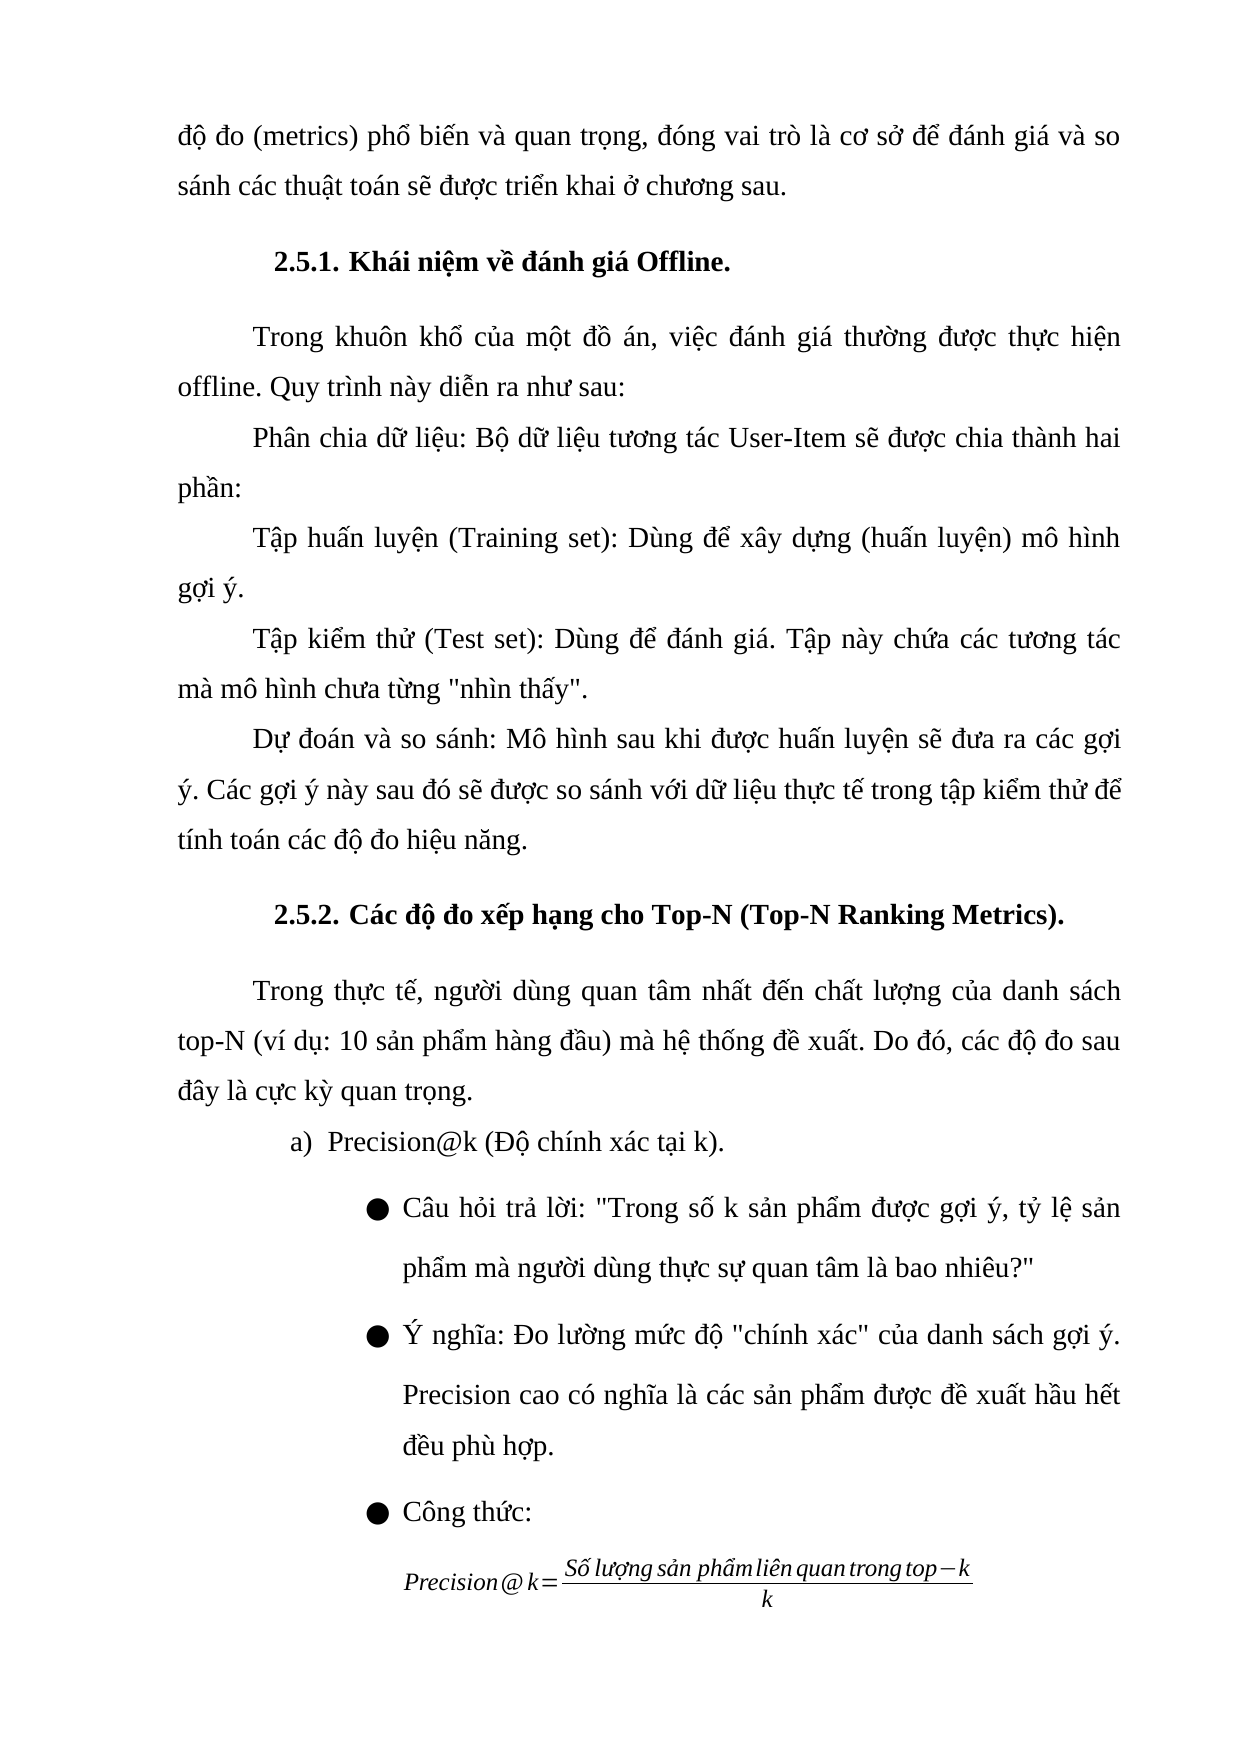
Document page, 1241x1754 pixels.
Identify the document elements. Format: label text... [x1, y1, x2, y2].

text Tập huấn luyện (Training set): Dùng để xây dựng (huấn luyện) mô hình gợi ý. [177, 520, 1122, 604]
text Trong khuôn khổ của một đồ án, việc đánh giá thường được thực hiện offline. Quy trình này diễn ra như sau: [177, 319, 1122, 403]
text Phân chia dữ liệu: Bộ dữ liệu tương tác User-Item sẽ được chia thành hai phần: [177, 420, 1122, 503]
text Dự đoán và so sánh: Mô hình sau khi được huấn luyện sẽ đưa ra các gợi ý. Các gợi ý này sau đó sẽ được so sánh với dữ liệu thực tế trong tập kiểm thử để tính toán các độ đo hiệu năng. [177, 722, 1122, 856]
list Precision@k (Độ chính xác tại k). [290, 1124, 1122, 1157]
subtitle Khái niệm về đánh giá Offline. [274, 244, 1122, 277]
text Tập kiểm thử (Test set): Dùng để đánh giá. Tập này chứa các tương tác mà mô hình chưa từng "nhìn thấy". [177, 621, 1122, 705]
subtitle Các độ đo xếp hạng cho Top-N (Top-N Ranking Metrics). [274, 897, 1122, 931]
list Công thức: [365, 1478, 1122, 1614]
list Câu hỏi trả lời: "Trong số k sản phẩm được gợi ý, tỷ lệ sản phẩm mà người dùng thực sự quan tâm là bao nhiêu?" [365, 1174, 1122, 1284]
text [177, 118, 1122, 202]
text Trong thực tế, người dùng quan tâm nhất đến chất lượng của danh sách top-N (ví dụ: 10 sản phẩm hàng đầu) mà hệ thống đề xuất. Do đó, các độ đo sau đây là cực kỳ quan trọng. [177, 973, 1122, 1107]
list Ý nghĩa: Đo lường mức độ "chính xác" của danh sách gợi ý. Precision cao có nghĩa là các sản phẩm được đề xuất hầu hết đều phù hợp. [365, 1301, 1122, 1461]
